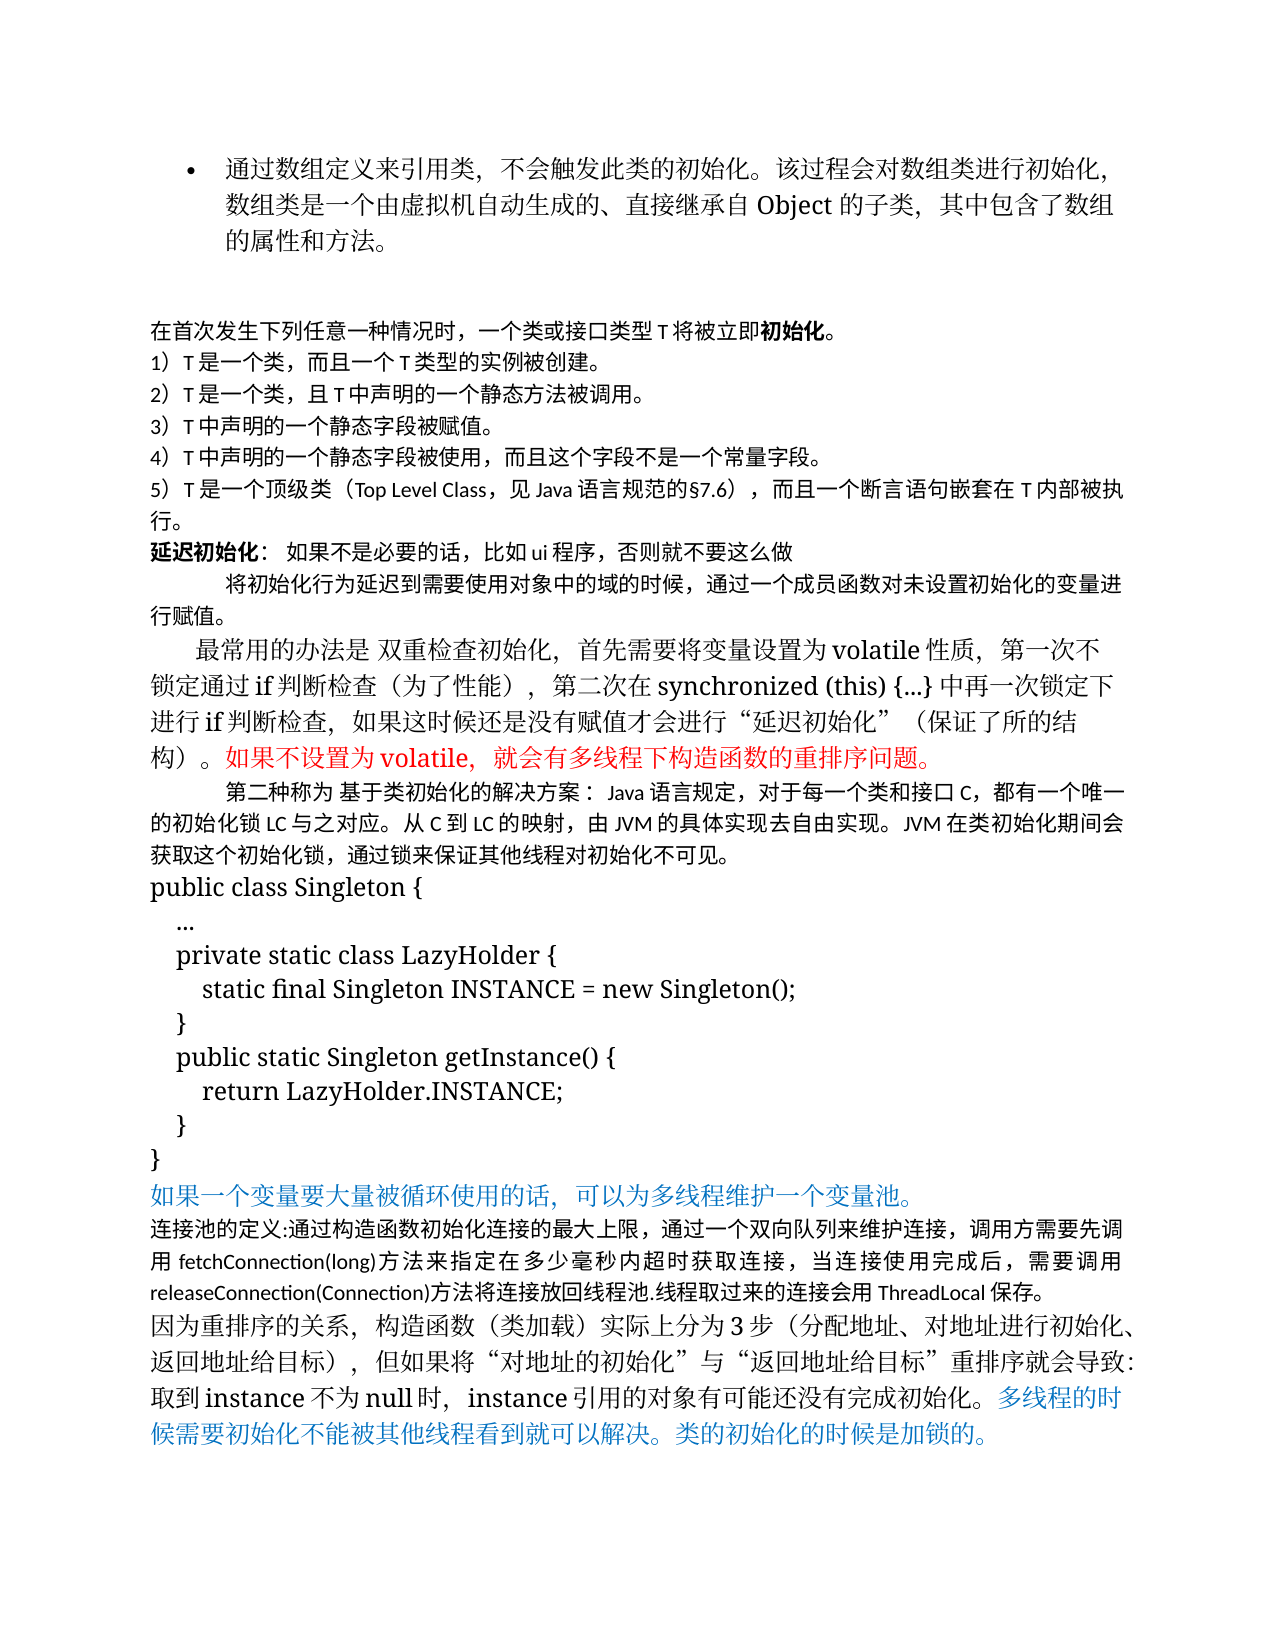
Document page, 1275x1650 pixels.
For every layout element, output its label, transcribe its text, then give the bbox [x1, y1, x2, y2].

text } [150, 1142, 1125, 1176]
text 连接池的定义:通过构造函数初始化连接的最大上限，通过一个双向队列来维护连接，调用方需要先调用fetchConnection(long)方法来指定在多少毫秒内超时获取连接，当连接使用完成后，需要调用releaseConnection(Connection)方法将连接放回线程池.线程取过来的连接会用ThreadLocal保存。 [150, 1212, 1125, 1307]
text return LazyHolder.INSTANCE; [150, 1074, 1125, 1108]
text 延迟初始化： 如果不是必要的话，比如ui程序，否则就不要这么做 [150, 535, 1125, 567]
text 将初始化行为延迟到需要使用对象中的域的时候，通过一个成员函数对未设置初始化的变量进行赋值。 [150, 567, 1125, 630]
text 最常用的办法是 双重检查初始化，首先需要将变量设置为volatile性质，第一次不锁定通过if判断检查（为了性能），第二次在synchronized (this) {...} 中再一次锁定下进行if判断检查，如果这时候还是没有赋值才会进行“延迟初始化”（保证了所的结构）。如果不设置为volatile，就会有多线程下构造函数的重排序问题。 [150, 630, 1125, 774]
list 通过数组定义来引用类，不会触发此类的初始化。该过程会对数组类进行初始化，数组类是一个由虚拟机自动生成的、直接继承自 Object 的子类，其中包含了数组的属性和方法。 [187, 150, 1125, 258]
text 因为重排序的关系，构造函数（类加载）实际上分为3步（分配地址、对地址进行初始化、返回地址给目标），但如果将“对地址的初始化”与“返回地址给目标”重排序就会导致：取到instance不为null时，instance引用的对象有可能还没有完成初始化。多线程的时候需要初始化不能被其他线程看到就可以解决。类的初始化的时候是加锁的。 [150, 1307, 1125, 1451]
text } [150, 1006, 1125, 1040]
text static final Singleton INSTANCE = new Singleton(); [150, 972, 1125, 1006]
text 在首次发生下列任意一种情况时，一个类或接口类型T将被立即初始化。 [150, 314, 1125, 345]
text 1）T是一个类，而且一个T类型的实例被创建。 [150, 345, 1125, 377]
text 4）T中声明的一个静态字段被使用，而且这个字段不是一个常量字段。 [150, 440, 1125, 472]
text public class Singleton { [150, 869, 1125, 904]
text 2）T是一个类，且T中声明的一个静态方法被调用。 [150, 377, 1125, 409]
text 如果一个变量要大量被循环使用的话，可以为多线程维护一个变量池。 [150, 1176, 1125, 1212]
text 3）T中声明的一个静态字段被赋值。 [150, 409, 1125, 440]
text private static class LazyHolder { [150, 938, 1125, 972]
text } [150, 1108, 1125, 1142]
text ... [150, 904, 1125, 938]
text public static Singleton getInstance() { [150, 1040, 1125, 1074]
text 5）T是一个顶级类（Top Level Class，见Java语言规范的§7.6），而且一个断言语句嵌套在T内部被执行。 [150, 472, 1125, 535]
text 第二种称为 基于类初始化的解决方案 ：Java语言规定，对于每一个类和接口C，都有一个唯一的初始化锁LC与之对应。从C到LC的映射，由JVM的具体实现去自由实现。JVM在类初始化期间会获取这个初始化锁，通过锁来保证其他线程对初始化不可见。 [150, 774, 1125, 869]
